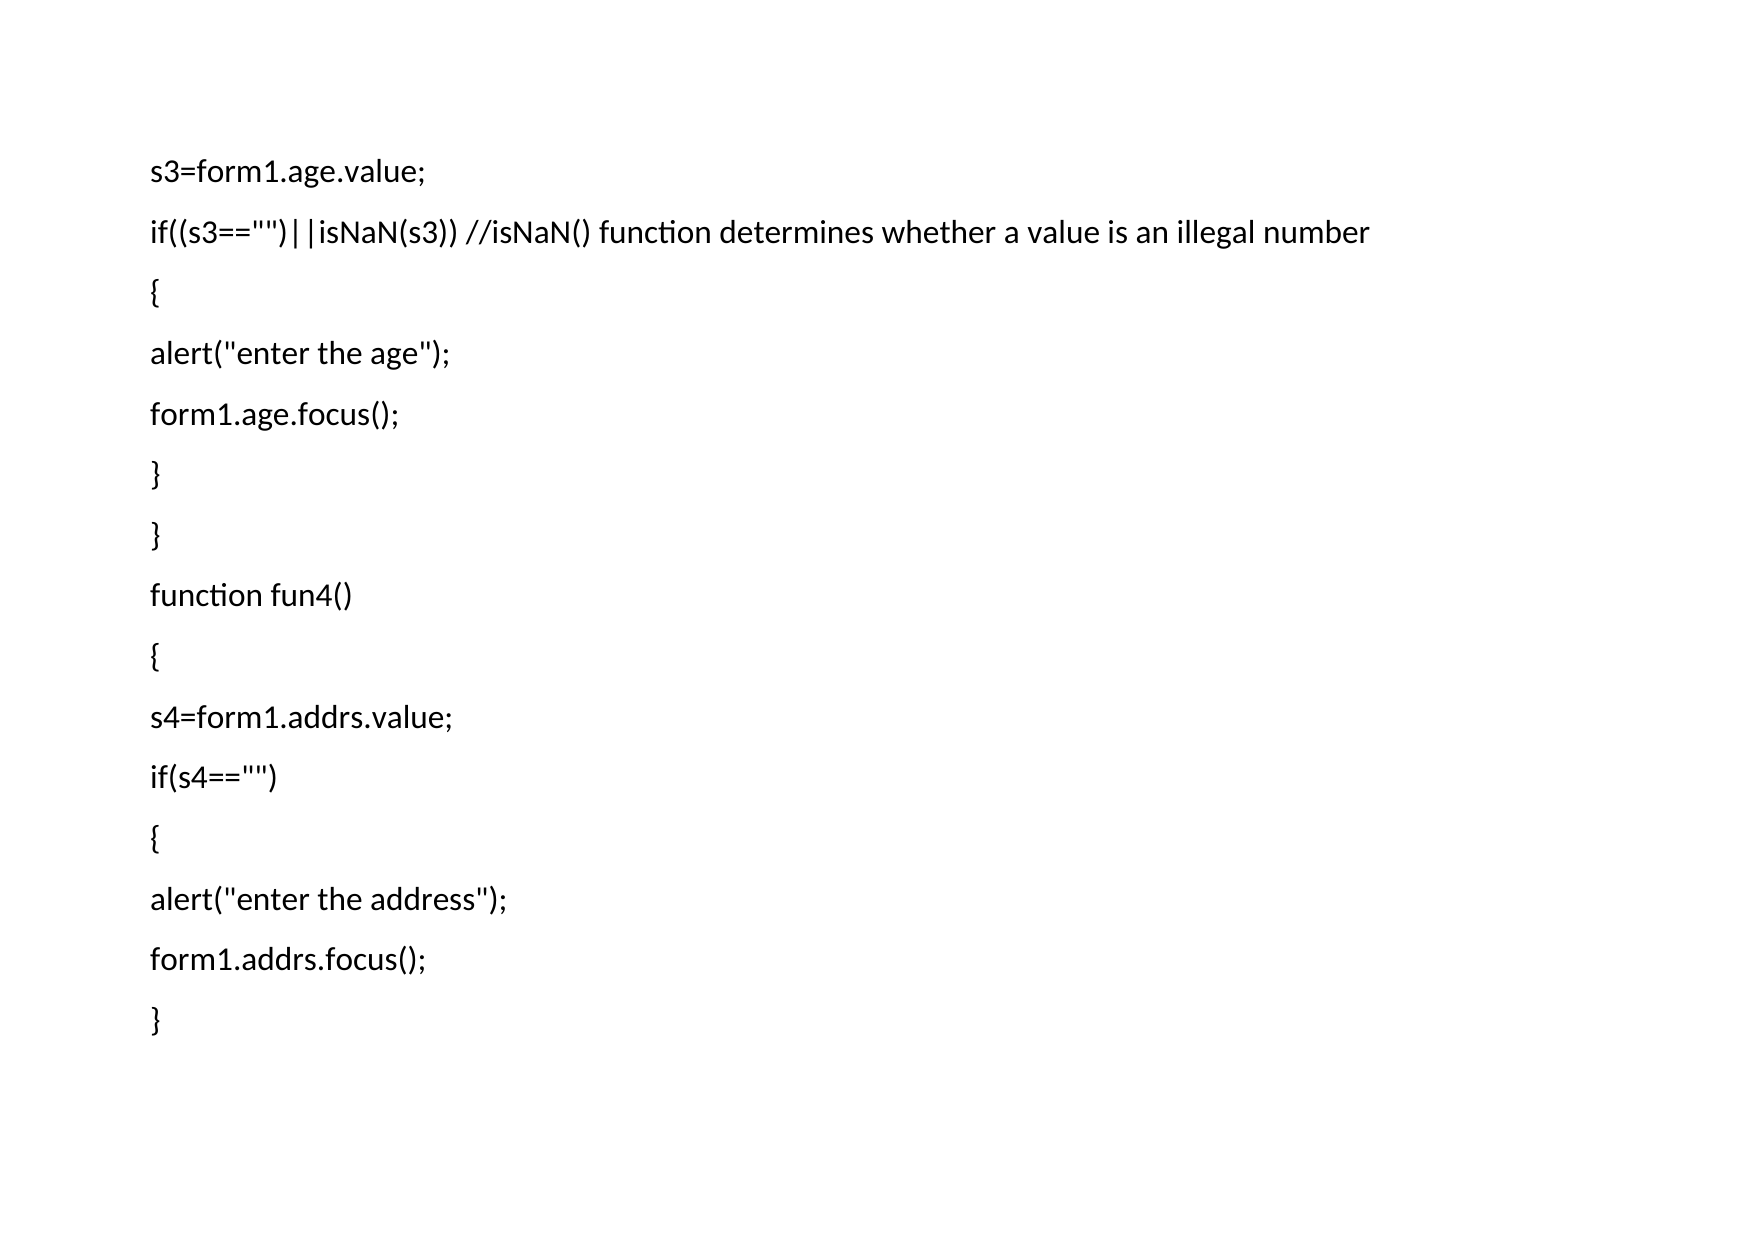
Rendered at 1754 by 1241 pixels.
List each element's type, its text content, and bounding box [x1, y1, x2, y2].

text form1.addrs.focus(); [150, 938, 1604, 979]
text { [150, 271, 1604, 312]
text s4=form1.addrs.value; [150, 696, 1604, 736]
text if((s3=="")||isNaN(s3)) //isNaN() function determines whether a value is an illegal number [150, 211, 1604, 251]
text } [150, 999, 1604, 1039]
text alert("enter the age"); [150, 332, 1604, 373]
text if(s4=="") [150, 756, 1604, 797]
text { [150, 635, 1604, 676]
text { [150, 817, 1604, 858]
text s3=form1.age.value; [150, 150, 1604, 191]
text alert("enter the address"); [150, 877, 1604, 918]
text form1.age.focus(); [150, 392, 1604, 433]
text function fun4() [150, 574, 1604, 615]
text } [150, 453, 1604, 494]
text } [150, 514, 1604, 554]
